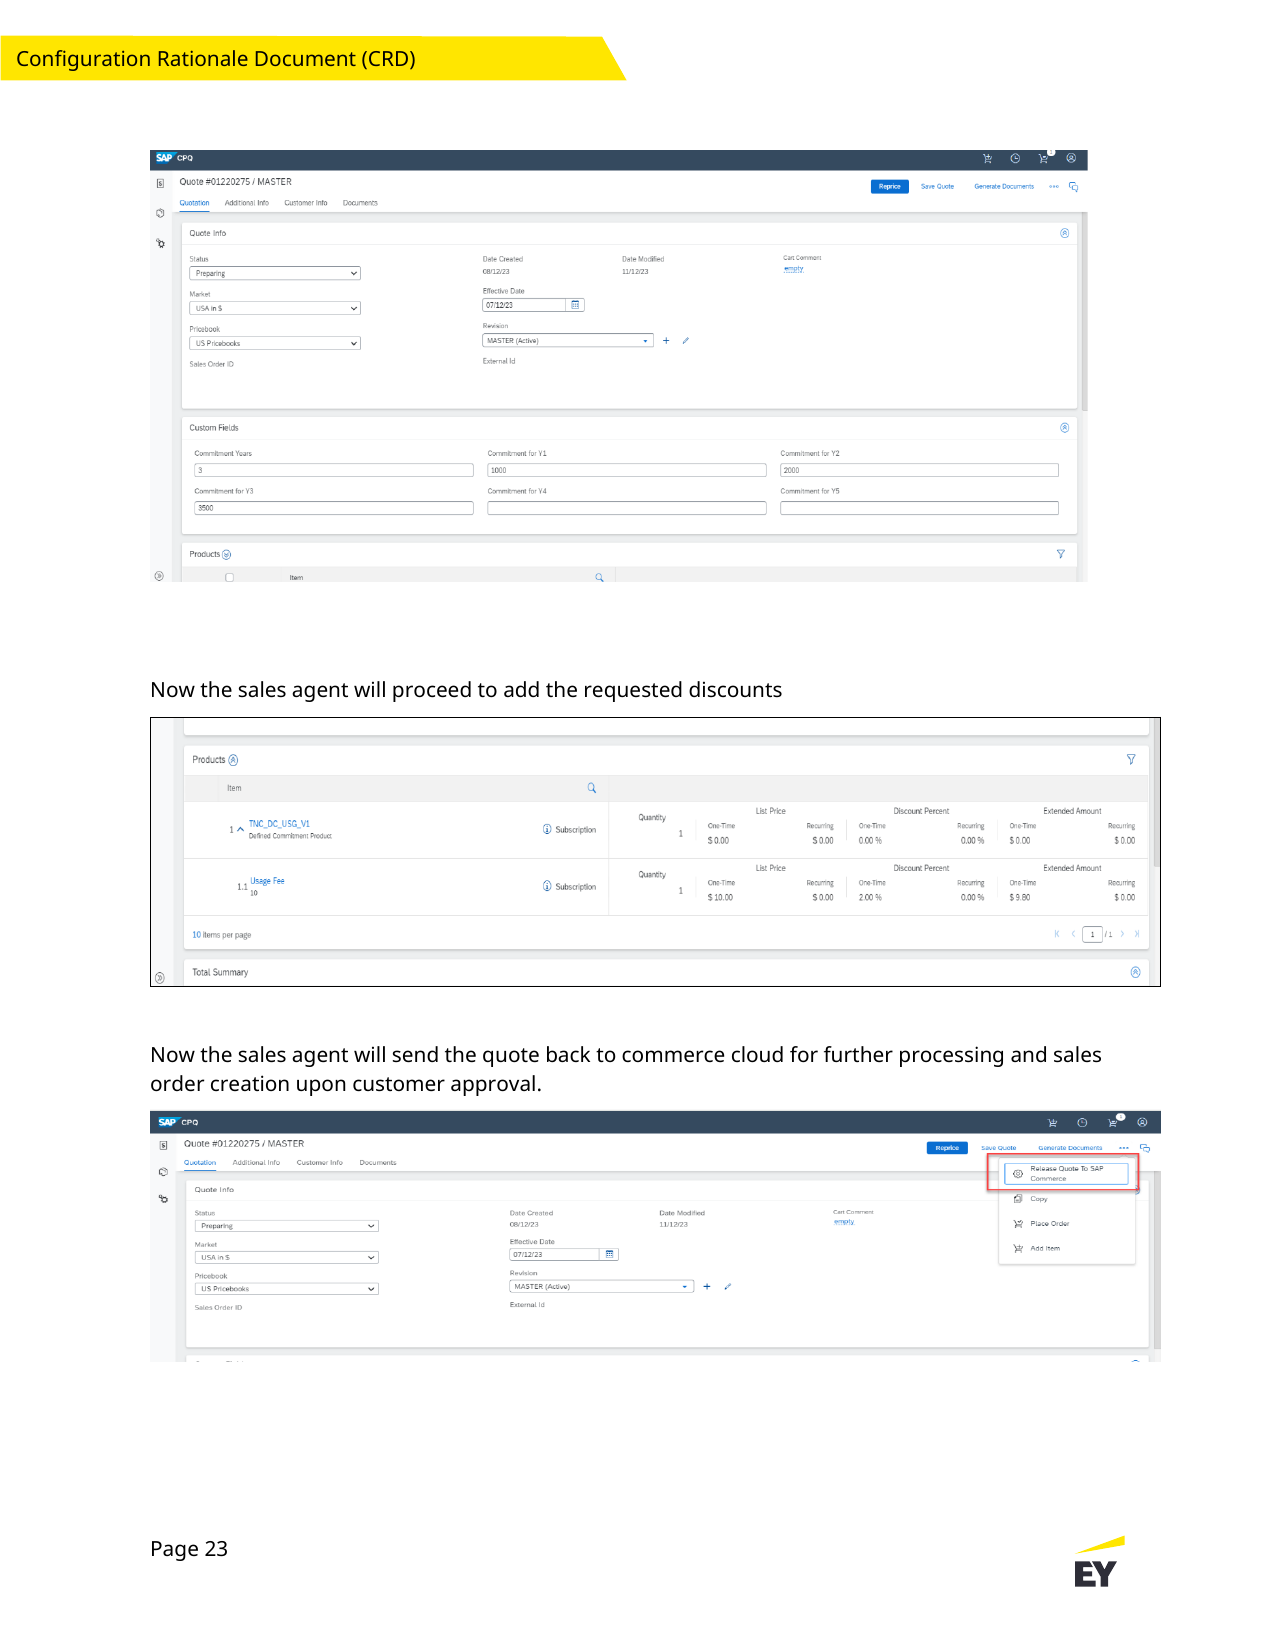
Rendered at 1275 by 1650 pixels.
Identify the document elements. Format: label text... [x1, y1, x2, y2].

text Now the sales agent will proceed to add the requested discounts [150, 676, 1125, 704]
picture [151, 718, 1160, 986]
picture [150, 150, 1088, 582]
picture [150, 1109, 1161, 1362]
text Now the sales agent will send the quote back to commerce cloud for further processing and sales order creation upon customer approval. [150, 1040, 1125, 1097]
